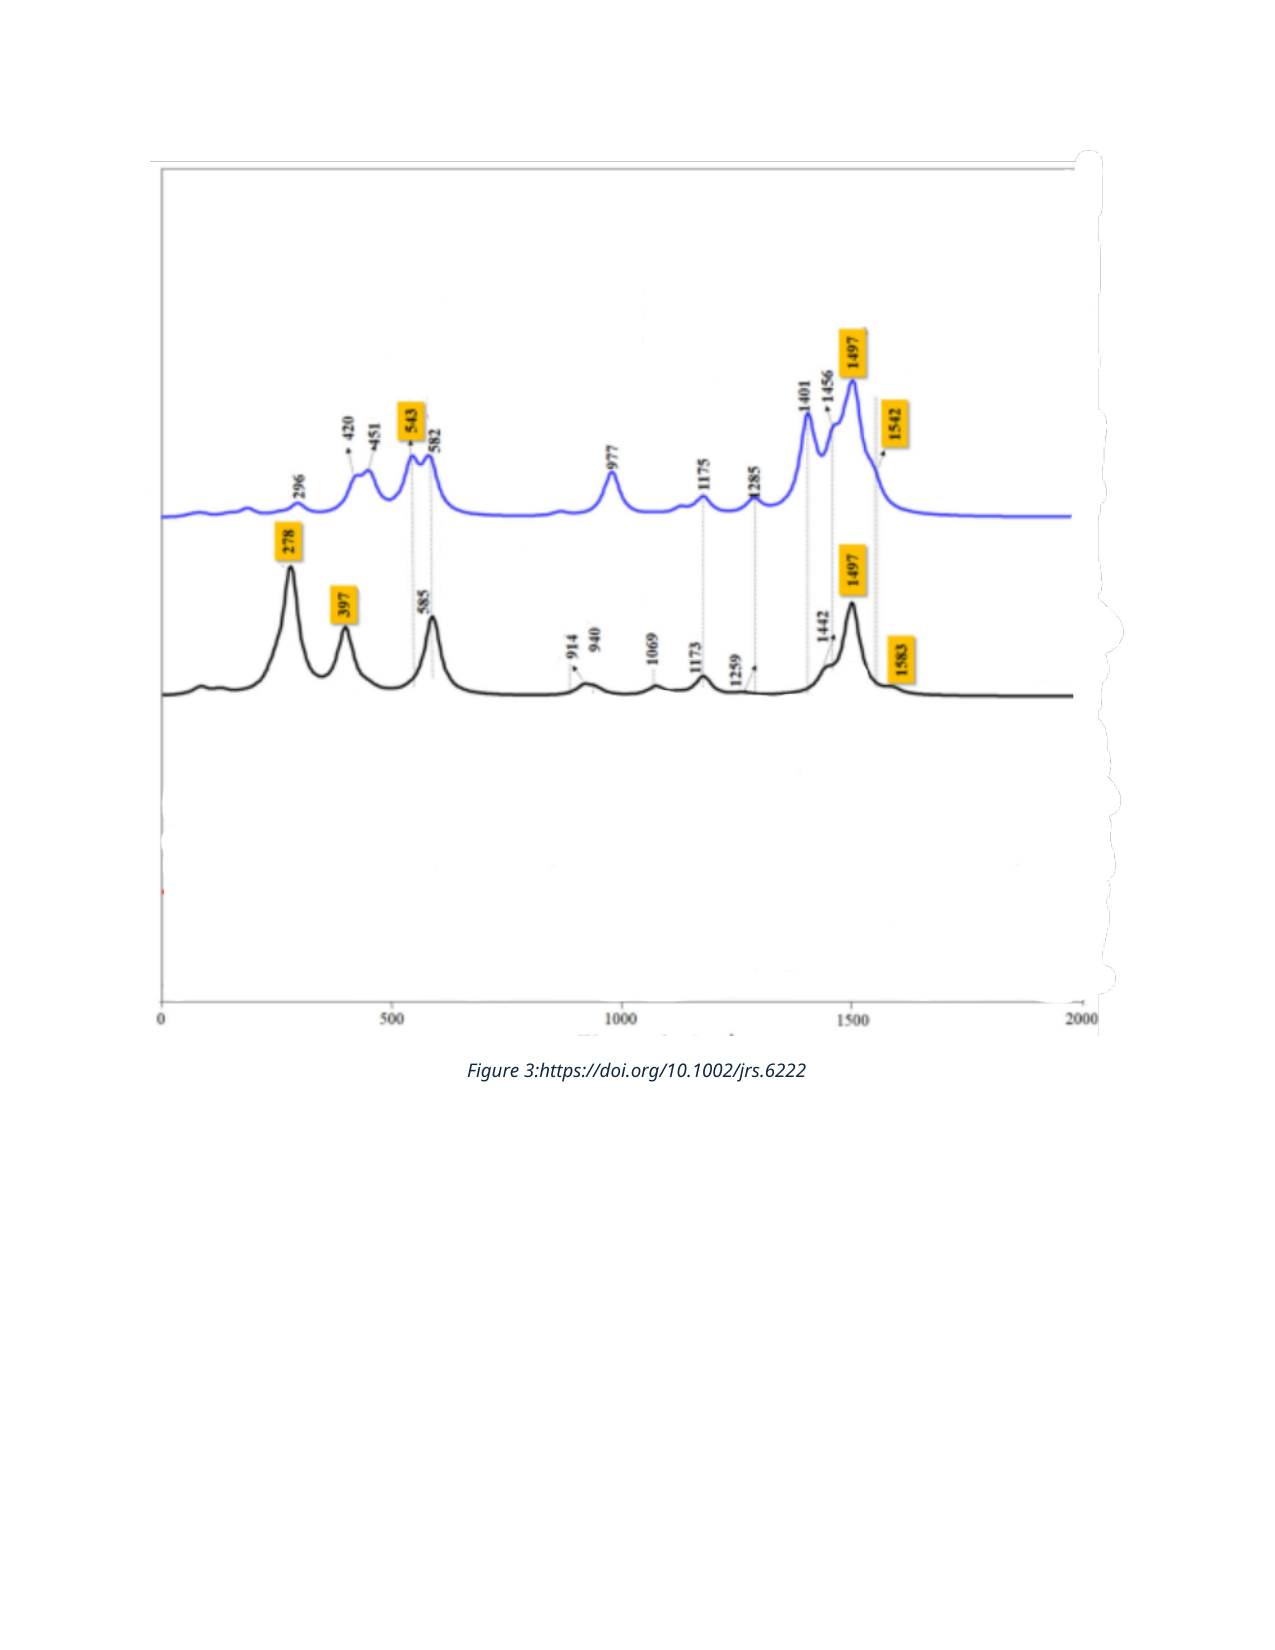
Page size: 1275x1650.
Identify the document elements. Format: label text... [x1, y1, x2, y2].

picture [150, 150, 1125, 1036]
text Figure 3:https://doi.org/10.1002/jrs.6222 [150, 1057, 1125, 1083]
